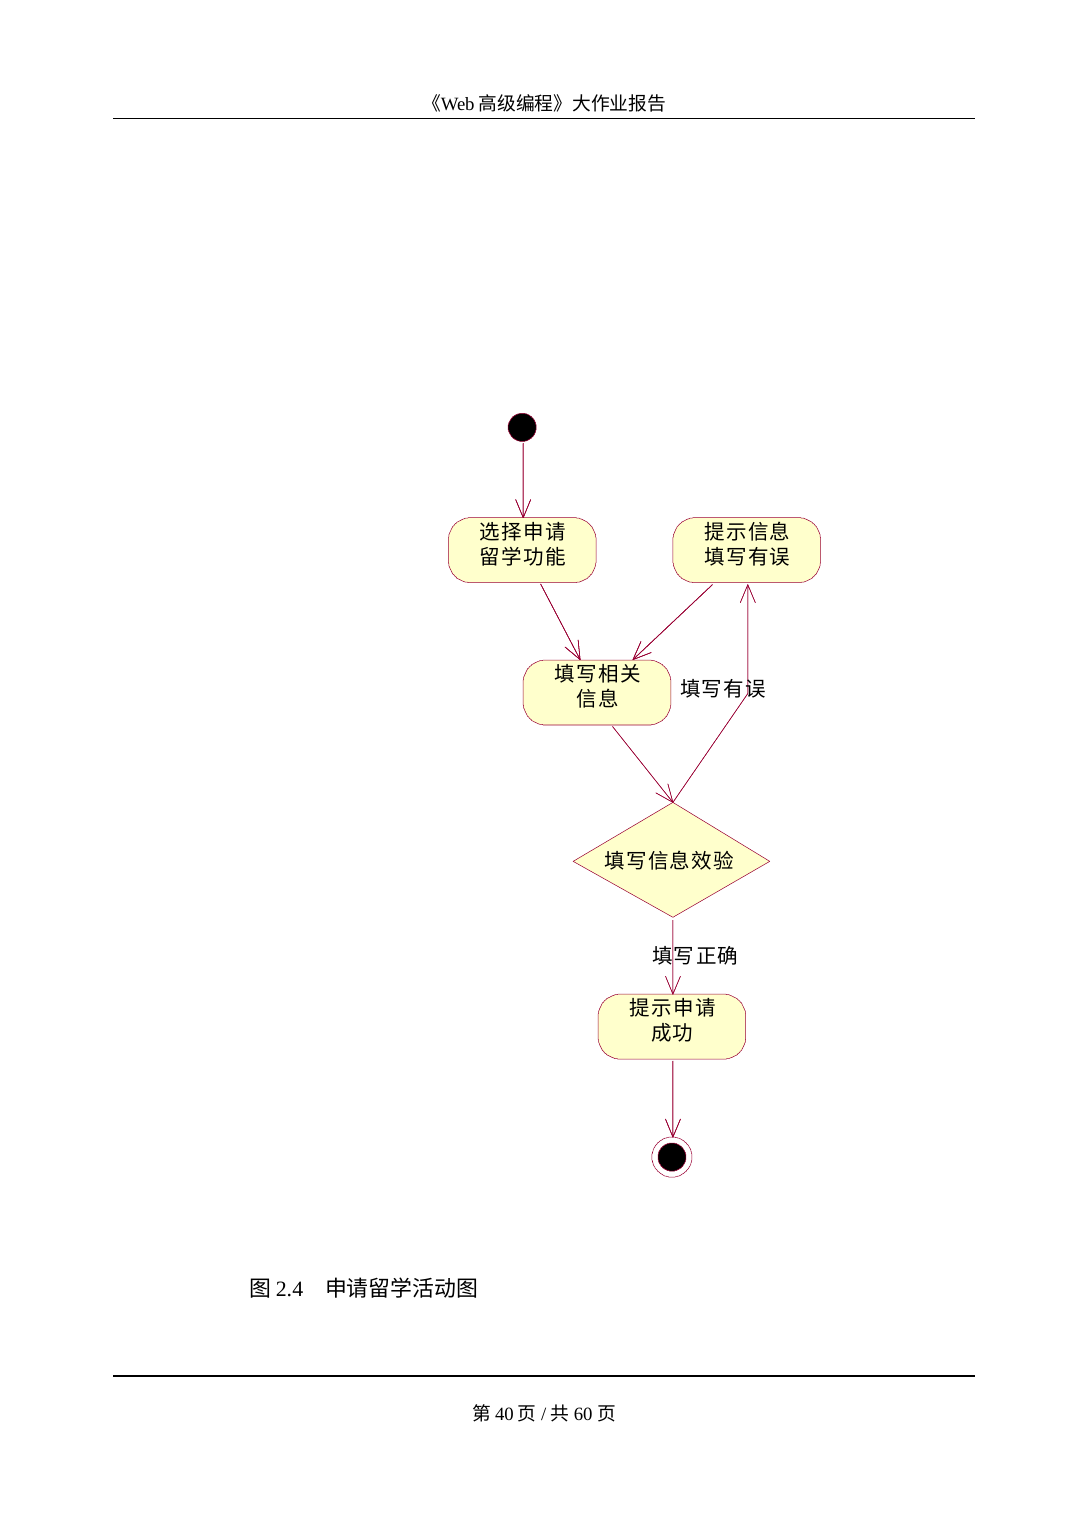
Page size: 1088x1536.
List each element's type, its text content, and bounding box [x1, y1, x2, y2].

text 图2.4 申请留学活动图 [112, 1271, 975, 1303]
